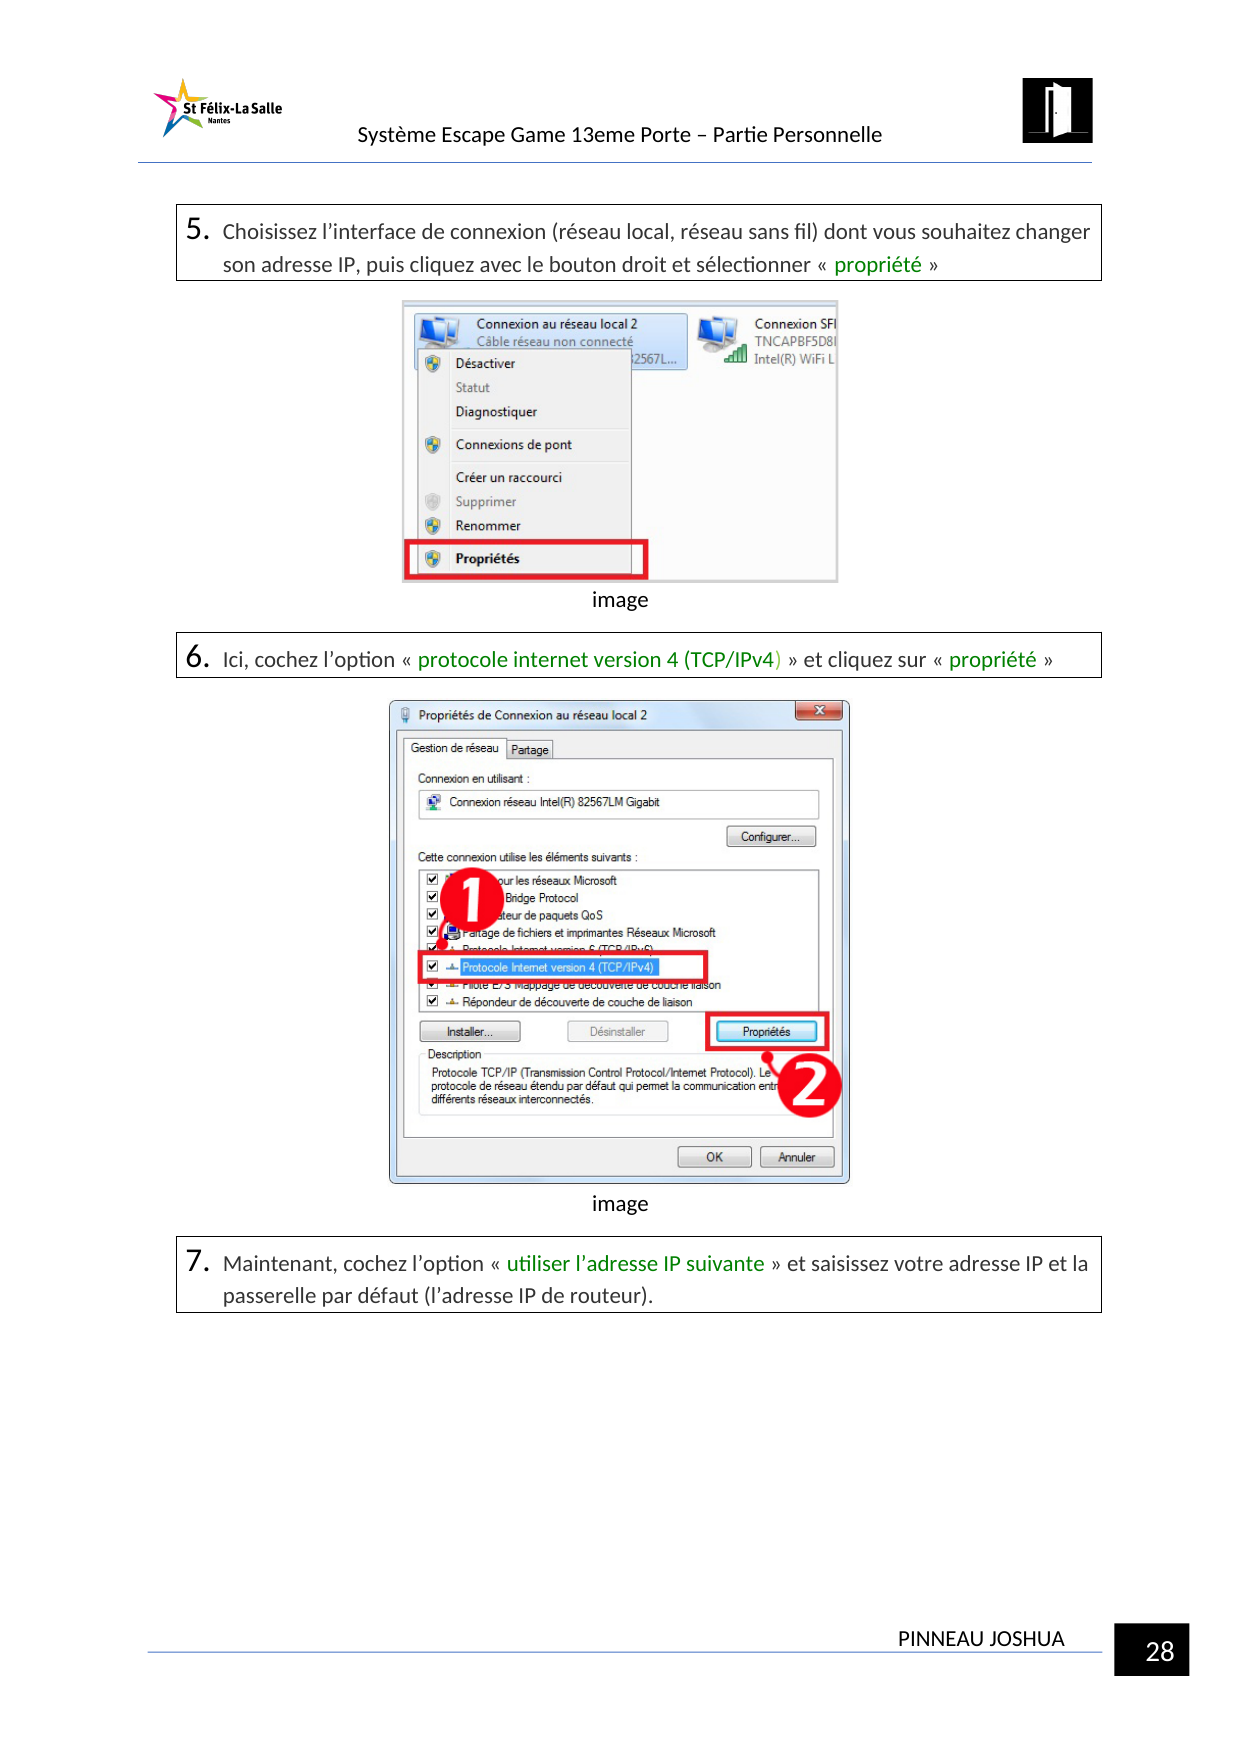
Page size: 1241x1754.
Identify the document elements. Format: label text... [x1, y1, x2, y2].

picture [1022, 78, 1093, 143]
picture [387, 698, 853, 1187]
picture [401, 300, 839, 583]
picture [147, 73, 290, 142]
list Maintenant, cochez l’option « utiliser l’adresse IP suivante » et saisissez votre adresse IP et la passerelle par défaut (l’adresse IP de routeur). [177, 1237, 1101, 1312]
list Choisissez l’interface de connexion (réseau local, réseau sans fil) dont vous souhaitez changer son adresse IP, puis cliquez avec le bouton droit et sélectionner « propriété » [177, 205, 1101, 280]
list Ici, cochez l’option « protocole internet version 4 (TCP/IPv4) » et cliquez sur « propriété » [177, 633, 1101, 677]
